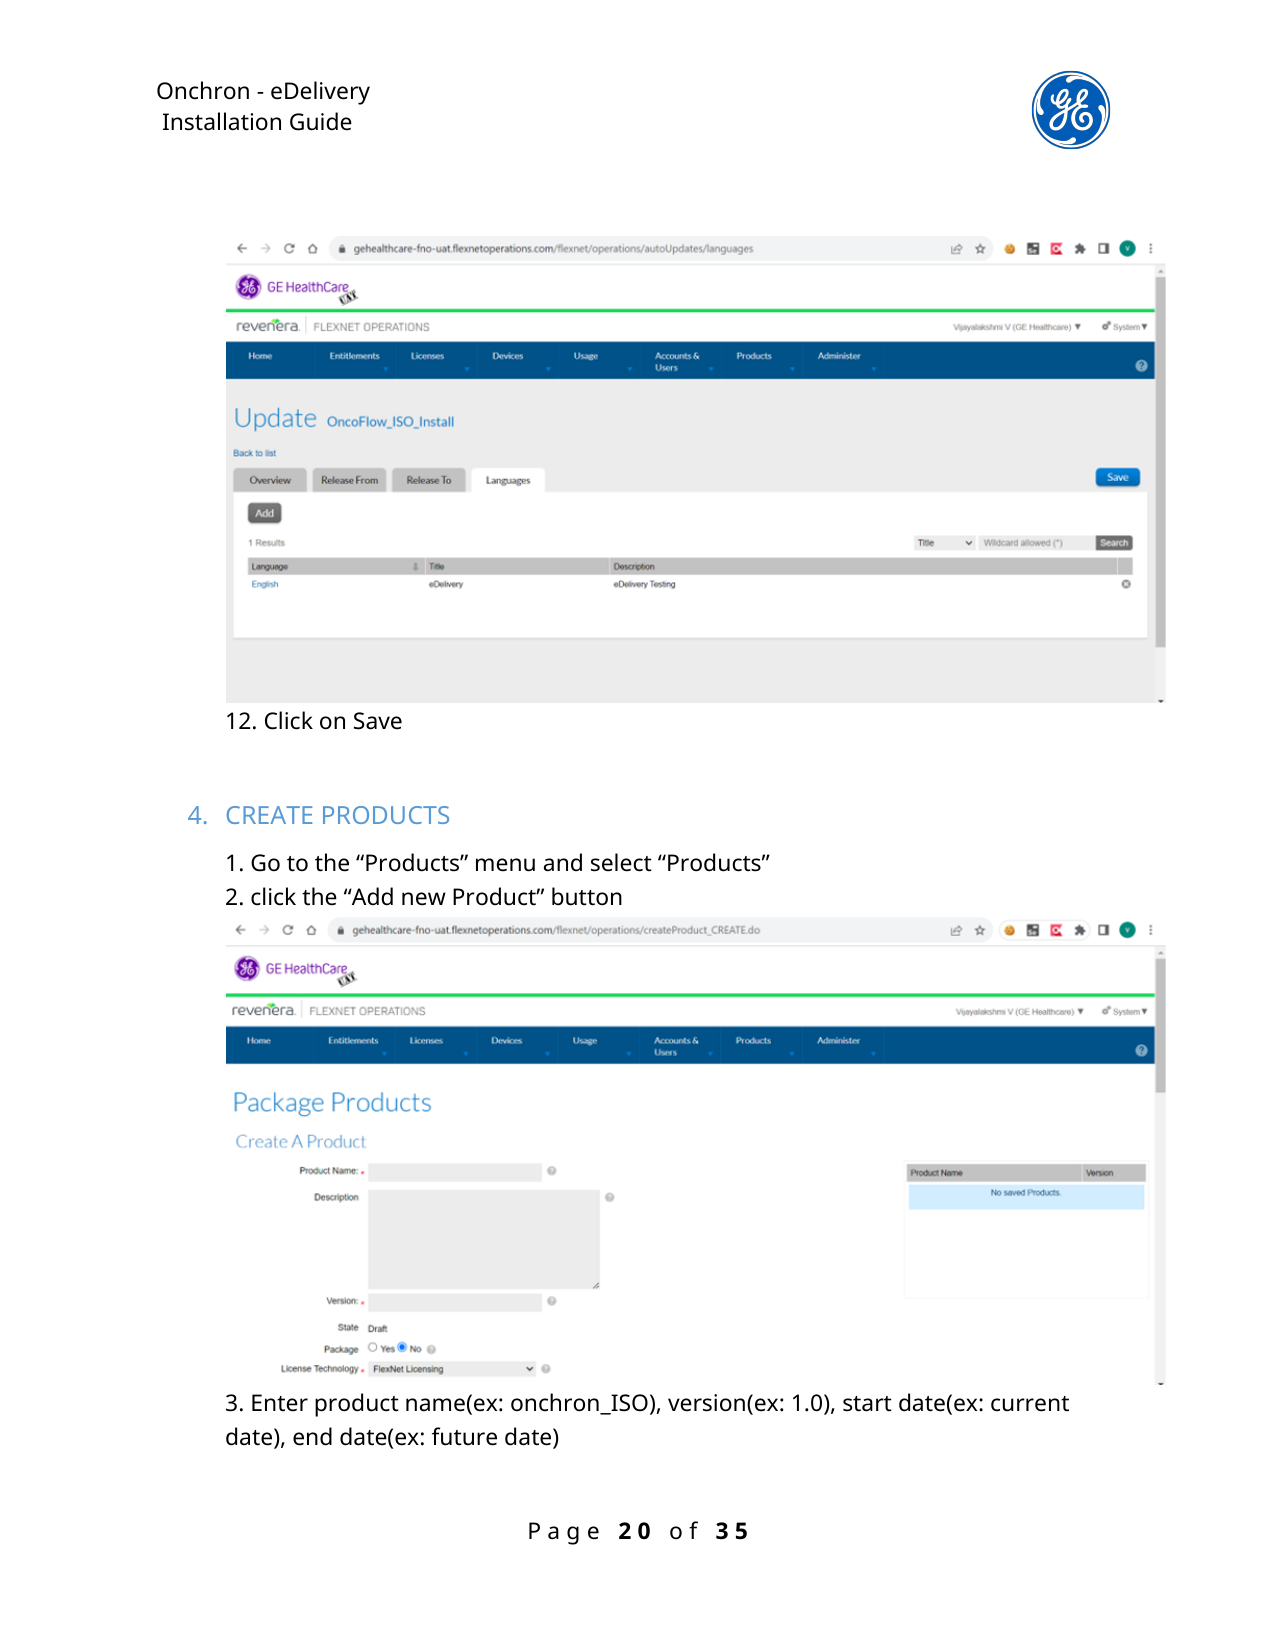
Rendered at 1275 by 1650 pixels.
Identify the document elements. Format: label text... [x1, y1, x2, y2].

list 2. click the “Add new Product” button [225, 881, 1125, 912]
subtitle CREATE PRODUCTS [187, 798, 1125, 832]
list 3. Enter product name(ex: onchron_ISO), version(ex: 1.0), start date(ex: current date), end date(ex: future date) [225, 1387, 1125, 1452]
picture [1012, 51, 1130, 169]
list 1. Go to the “Products” menu and select “Products” [225, 847, 1125, 878]
list 12. Click on Save [225, 705, 1125, 737]
